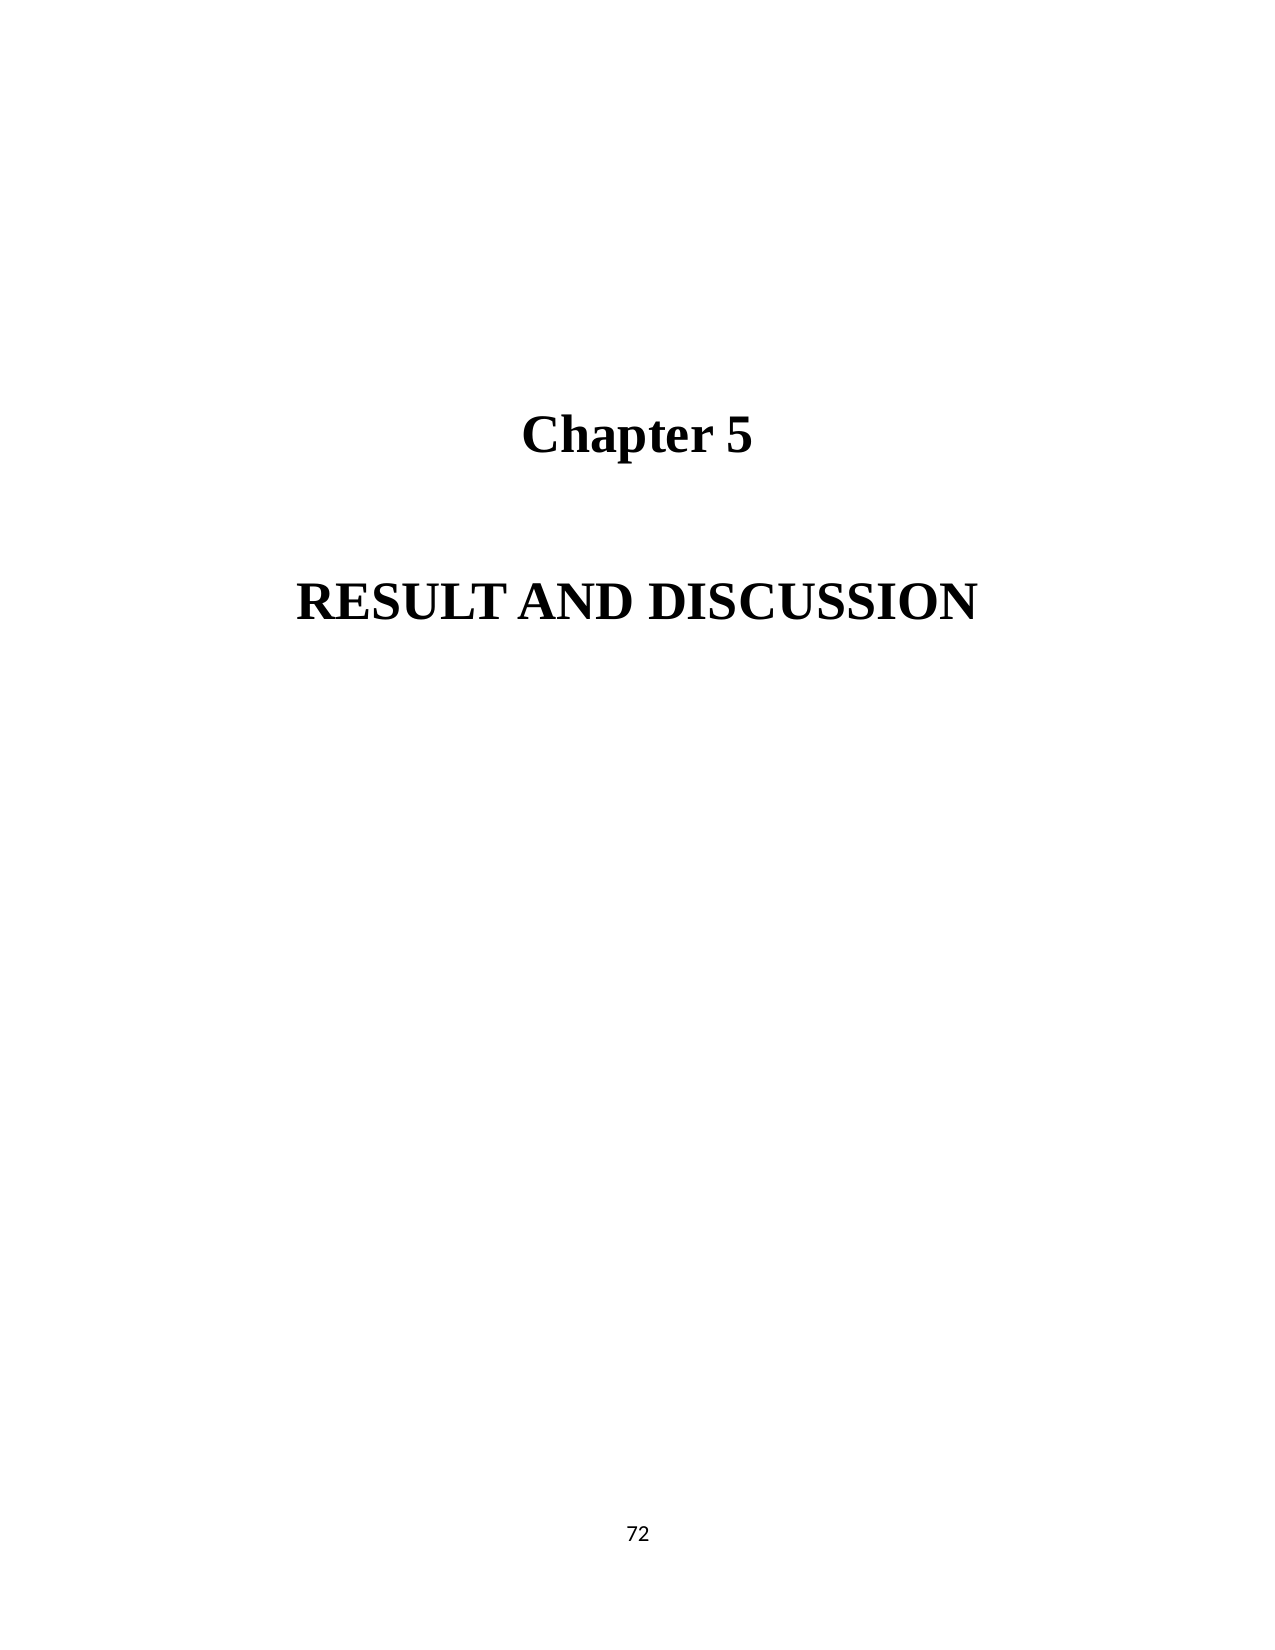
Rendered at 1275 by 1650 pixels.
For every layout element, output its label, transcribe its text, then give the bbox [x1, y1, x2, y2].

text Chapter 5 [150, 402, 1125, 464]
text RESULT AND DISCUSSION [150, 569, 1125, 632]
